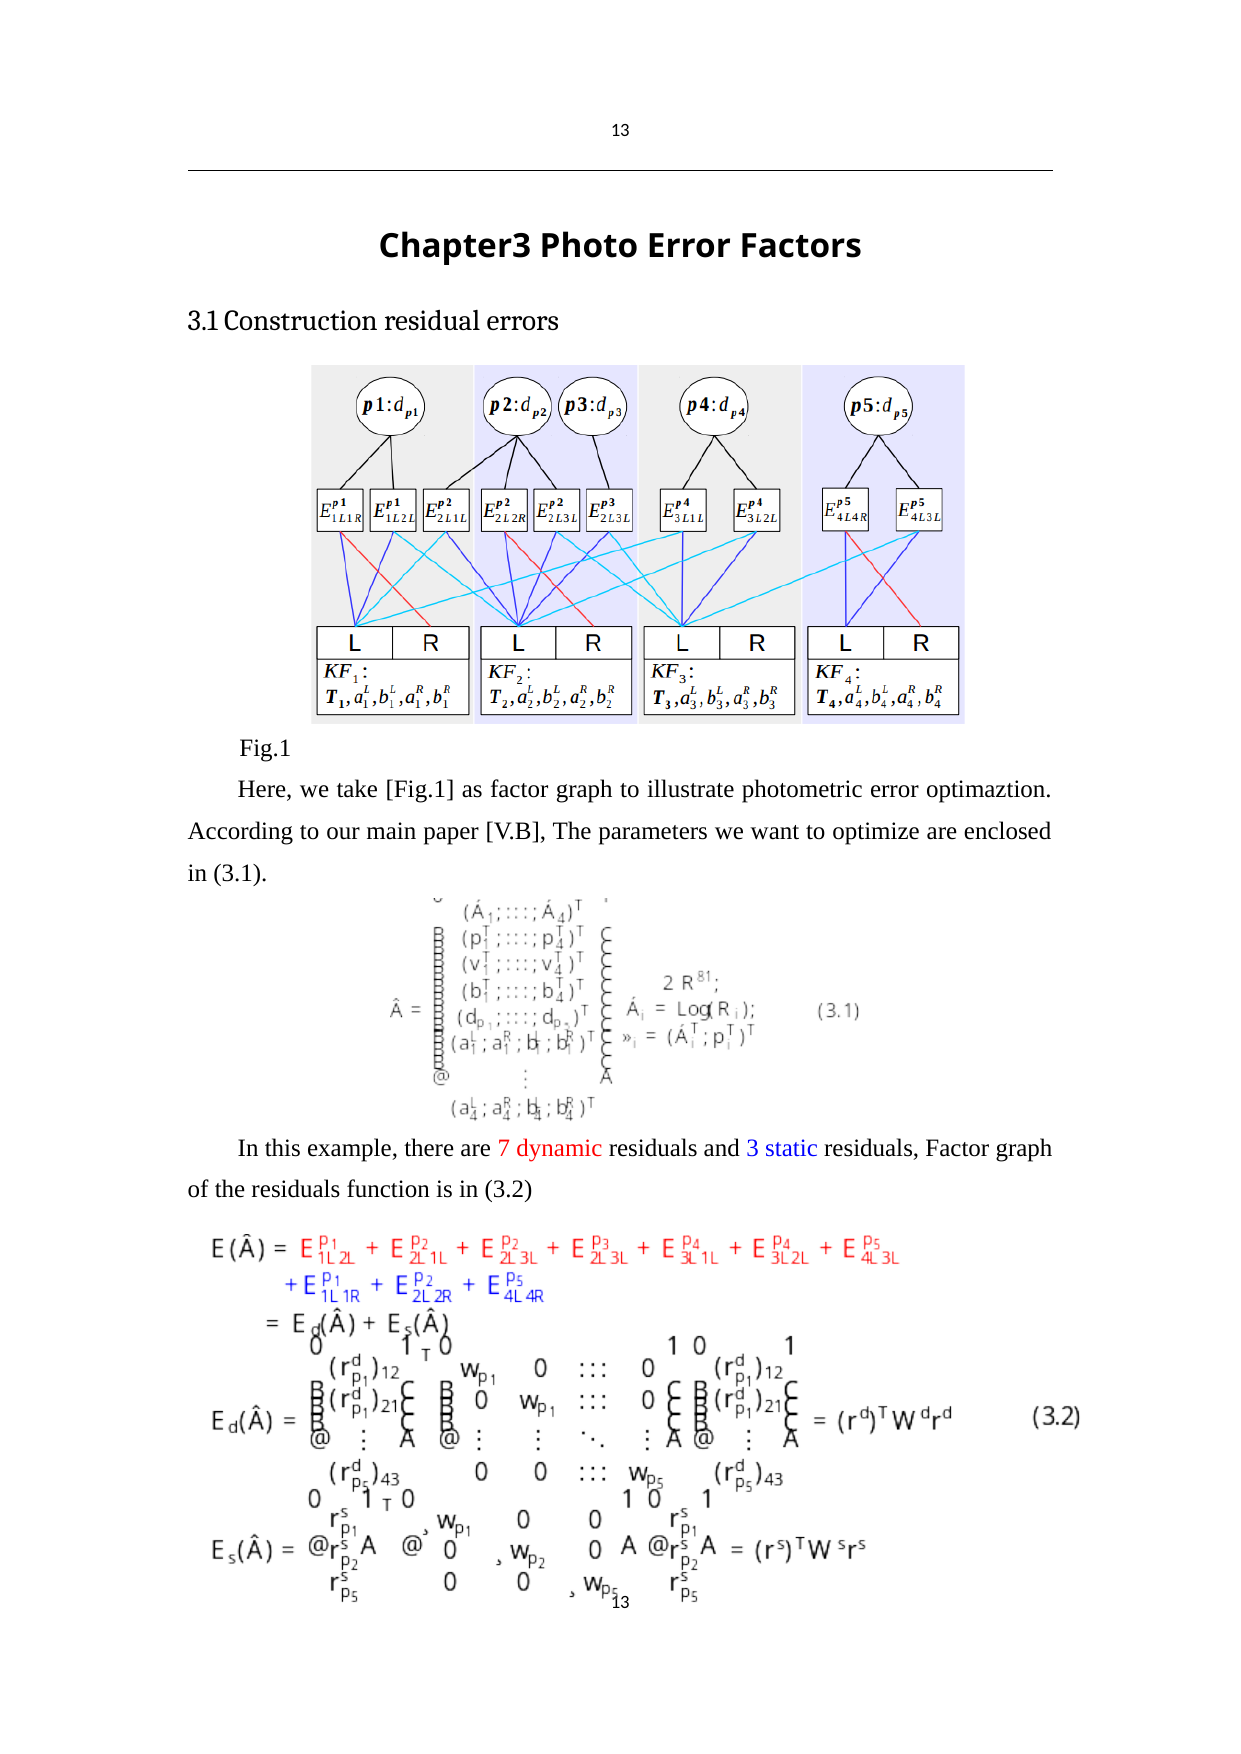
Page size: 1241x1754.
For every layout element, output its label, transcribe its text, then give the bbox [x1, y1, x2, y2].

subtitle Chapter3 Photo Error Factors [187, 221, 1053, 267]
text Here, we take [Fig.1] as factor graph to illustrate photometric error optimaztion. According to our main paper [V.B], The parameters we want to optimize are enclosed in (3.1). [187, 764, 1053, 889]
text Fig.1 [187, 723, 1053, 764]
text In this example, there are 7 dynamic residuals and 3 static residuals, Factor graph of the residuals function is in (3.2) [187, 1123, 1053, 1206]
subtitle 3.1 Construction residual errors [187, 304, 1053, 338]
picture [311, 365, 965, 724]
